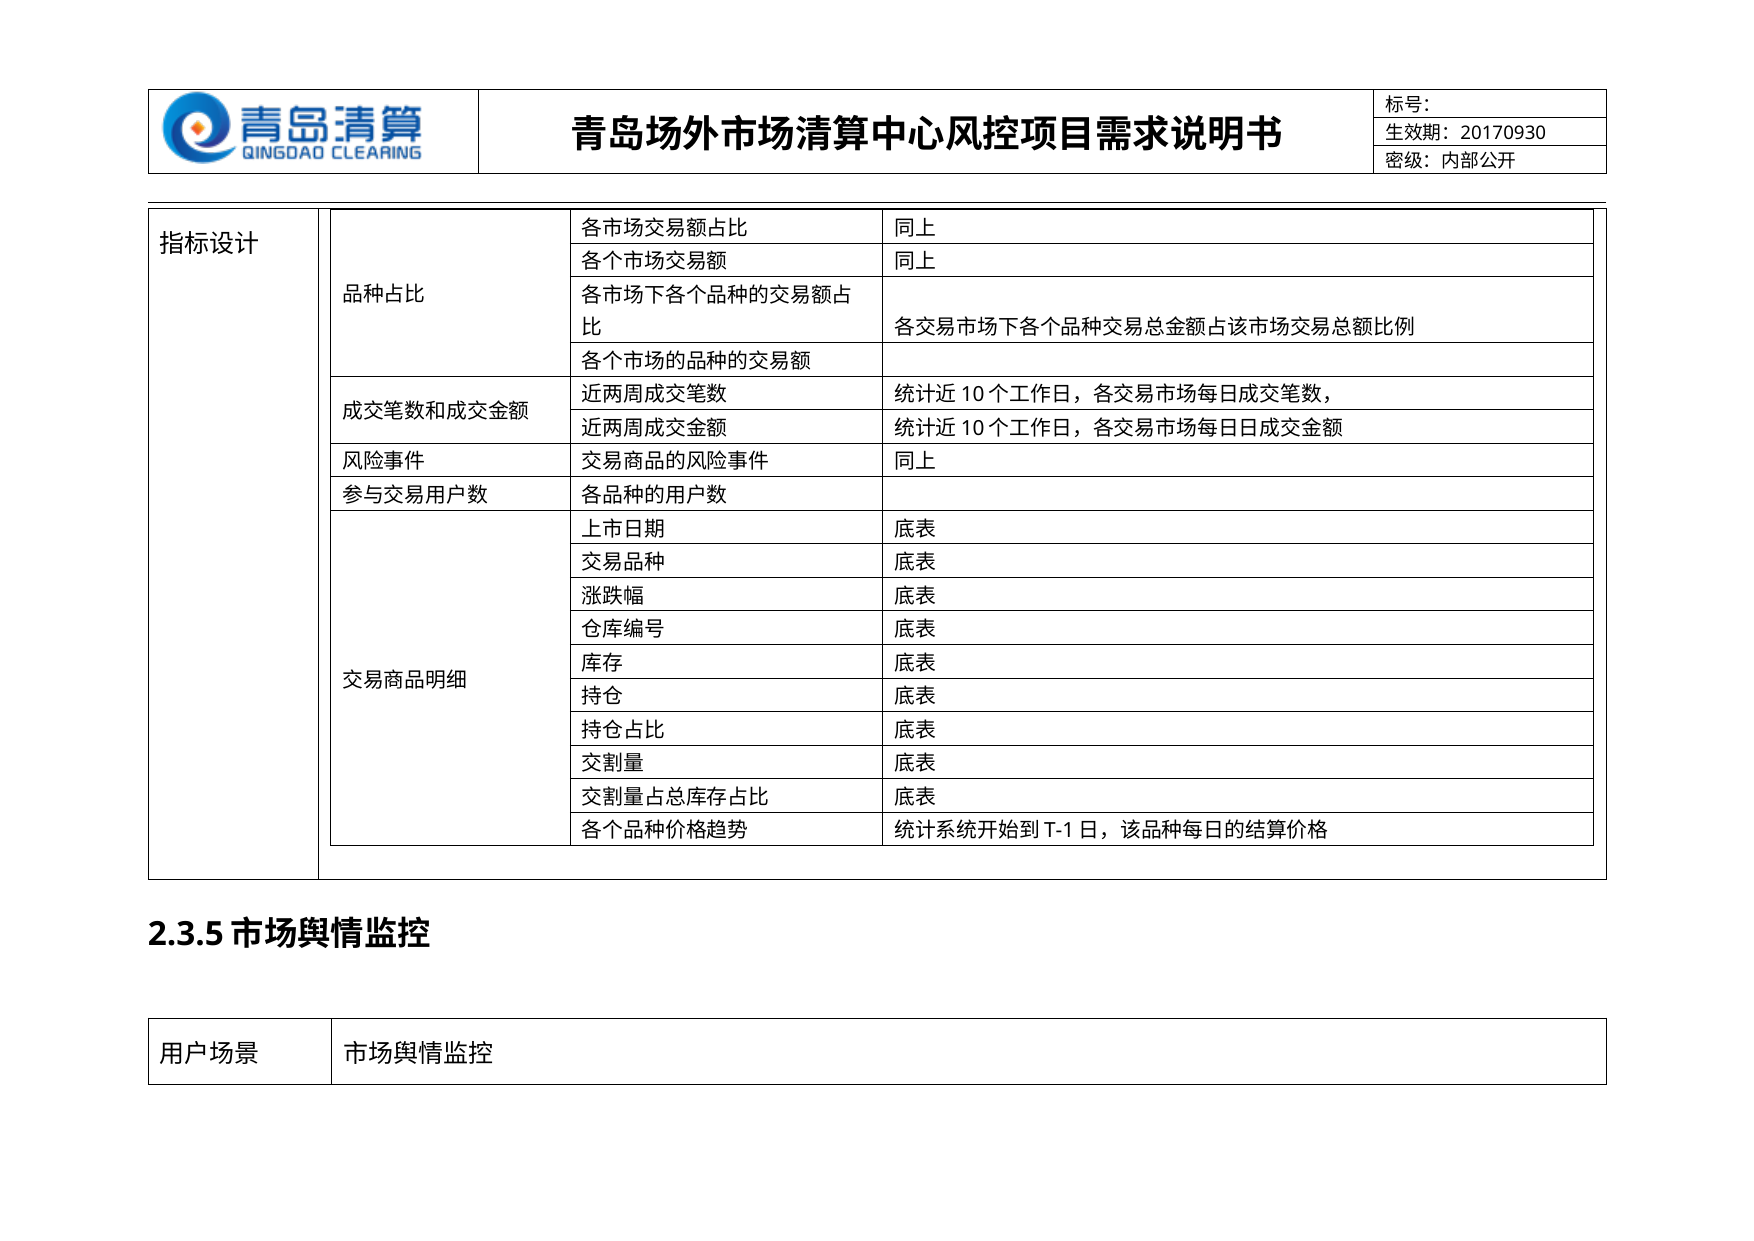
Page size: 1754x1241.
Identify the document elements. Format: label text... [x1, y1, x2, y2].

picture [159, 89, 422, 164]
table_header 市场舆情监控 [332, 1019, 1606, 1084]
table_header 用户场景 [149, 1019, 331, 1084]
table_cell [319, 209, 1606, 879]
subtitle 2.3.5市场舆情监控 [148, 907, 1606, 955]
table_cell 指标设计 [149, 209, 318, 879]
